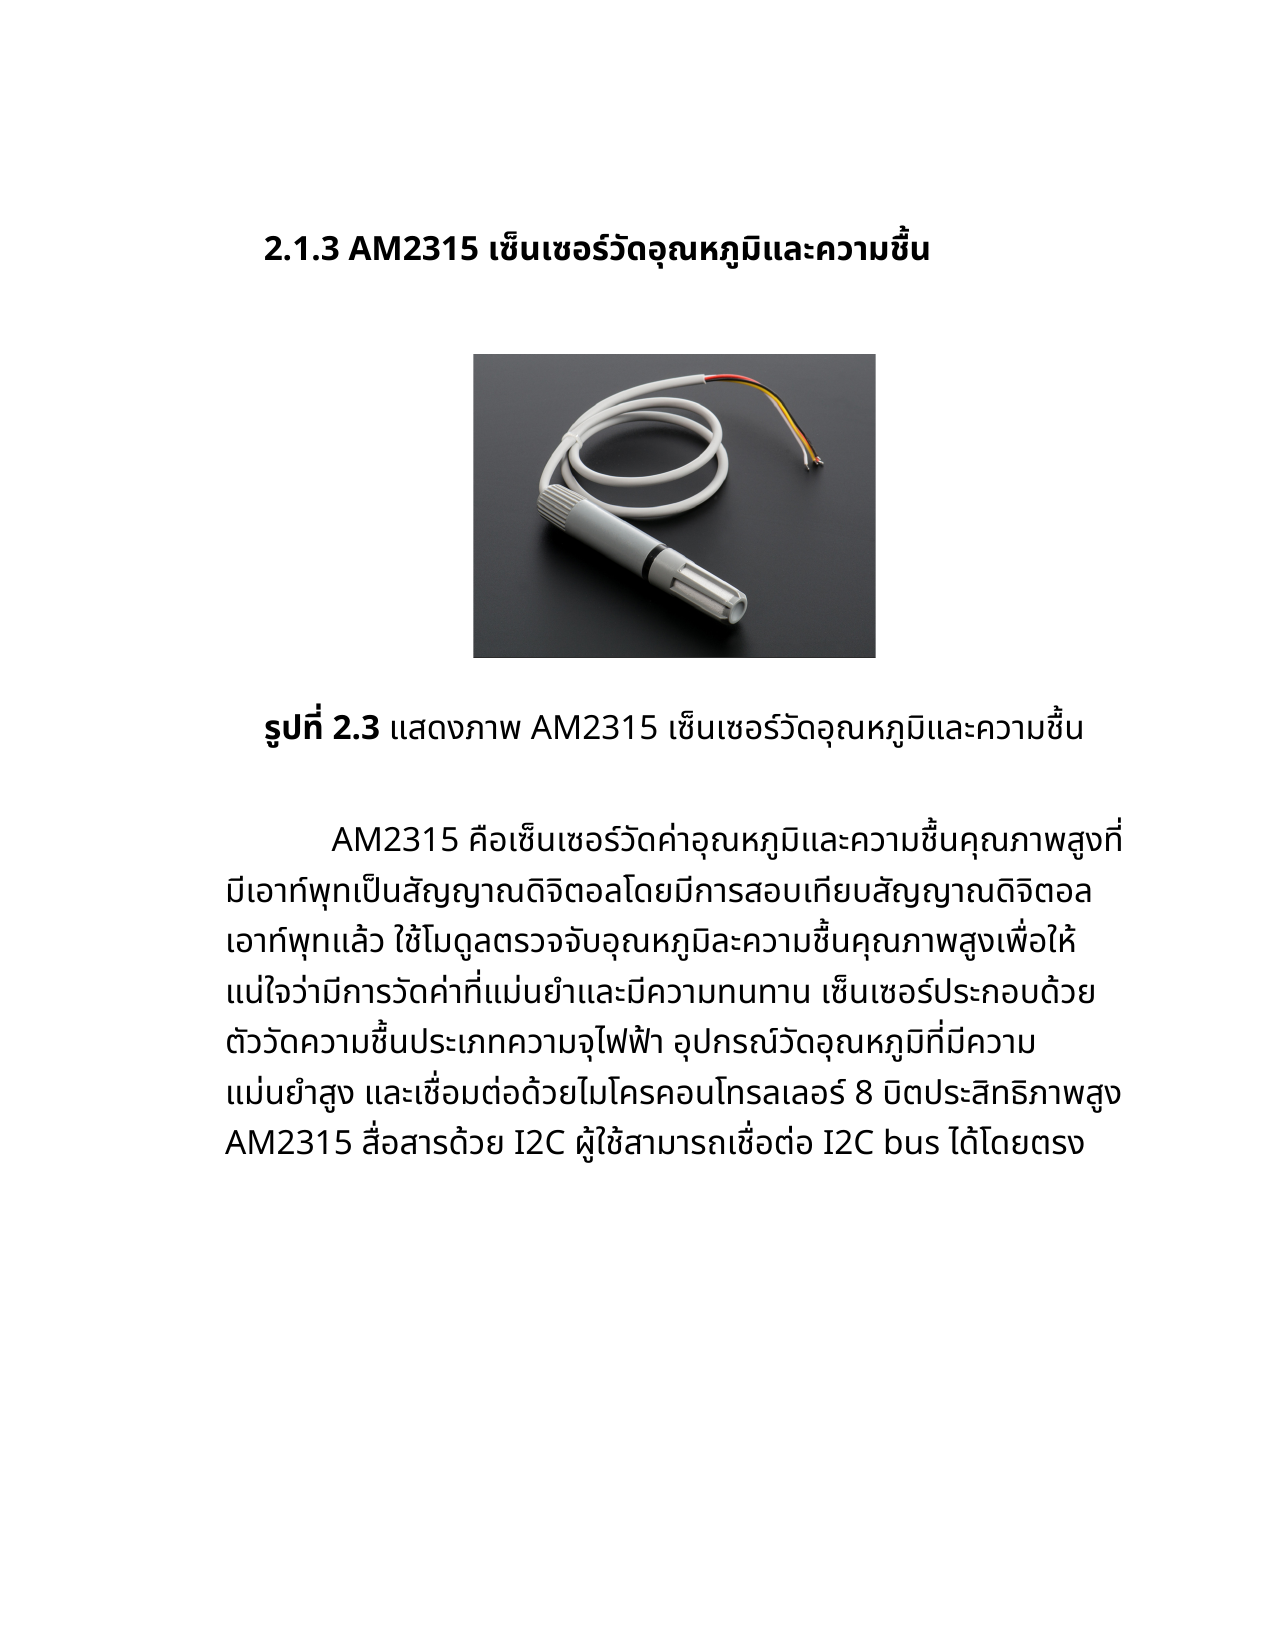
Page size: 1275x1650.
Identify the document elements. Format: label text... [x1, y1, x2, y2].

table_header รูปที่ 2.3 แสดงภาพ AM2315 เซ็นเซอร์วัดอุณหภูมิและความชื้น [225, 354, 1124, 754]
picture [473, 354, 876, 658]
text 2.1.3 AM2315 เซ็นเซอร์วัดอุณหภูมิและความชื้น [225, 225, 1125, 276]
text AM2315 คือเซ็นเซอร์วัดค่าอุณหภูมิและความชื้นคุณภาพสูงที่มีเอาท์พุทเป็นสัญญาณดิจิตอลโดยมีการสอบเทียบสัญญาณดิจิตอลเอาท์พุทแล้ว ใช้โมดูลตรวจจับอุณหภูมิละความชื้นคุณภาพสูงเพื่อให้แน่ใจว่ามีการวัดค่าที่แม่นยำและมีความทนทาน เซ็นเซอร์ประกอบด้วยตัววัดความชื้นประเภทความจุไฟฟ้า อุปกรณ์วัดอุณหภูมิที่มีความแม่นยำสูง และเชื่อมต่อด้วยไมโครคอนโทรลเลอร์ 8 บิตประสิทธิภาพสูง AM2315 สื่อสารด้วย I2C ผู้ใช้สามารถเชื่อต่อ I2C bus ได้โดยตรง [225, 816, 1125, 1170]
